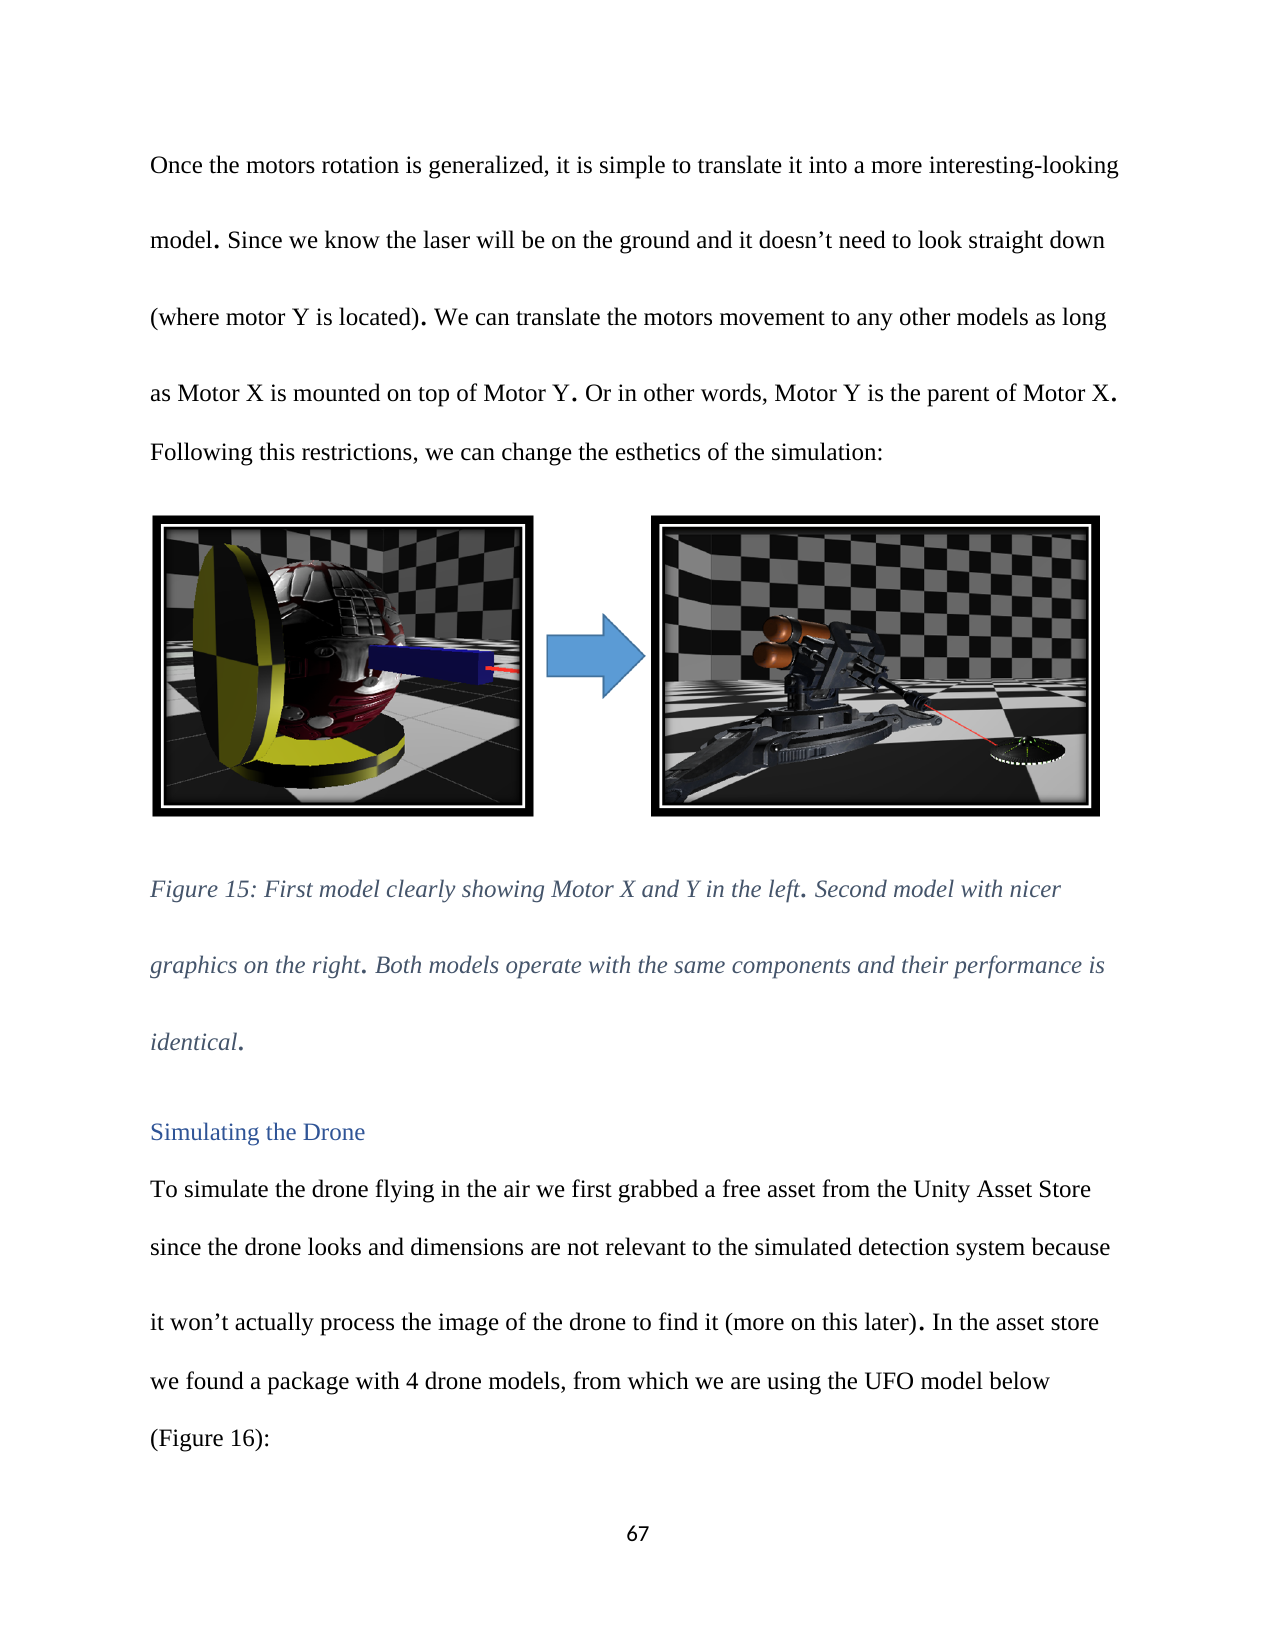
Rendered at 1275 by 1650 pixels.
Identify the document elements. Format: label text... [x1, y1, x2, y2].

picture [150, 511, 1112, 821]
text To simulate the drone flying in the air we first grabbed a free asset from the Unity Asset Store since the drone looks and dimensions are not relevant to the simulated detection system because it won’t actually process the image of the drone to find it (more on this later). In the asset store we found a package with 4 drone models, from which we are using the UFO model below (Figure 16): [150, 1174, 1125, 1452]
subtitle Simulating the Drone [150, 1117, 1125, 1146]
text Once the motors rotation is generalized, it is simple to translate it into a more interesting-looking model. Since we know the laser will be on the ground and it doesn’t need to look straight down (where motor Y is located). We can translate the motors movement to any other models as long as Motor X is mounted on top of Motor Y. Or in other words, Motor Y is the parent of Motor X. Following this restrictions, we can change the esthetics of the simulation: [150, 150, 1125, 466]
text Figure 15: First model clearly showing Motor X and Y in the left. Second model with nicer graphics on the right. Both models operate with the same components and their performance is identical. [150, 866, 1125, 1058]
